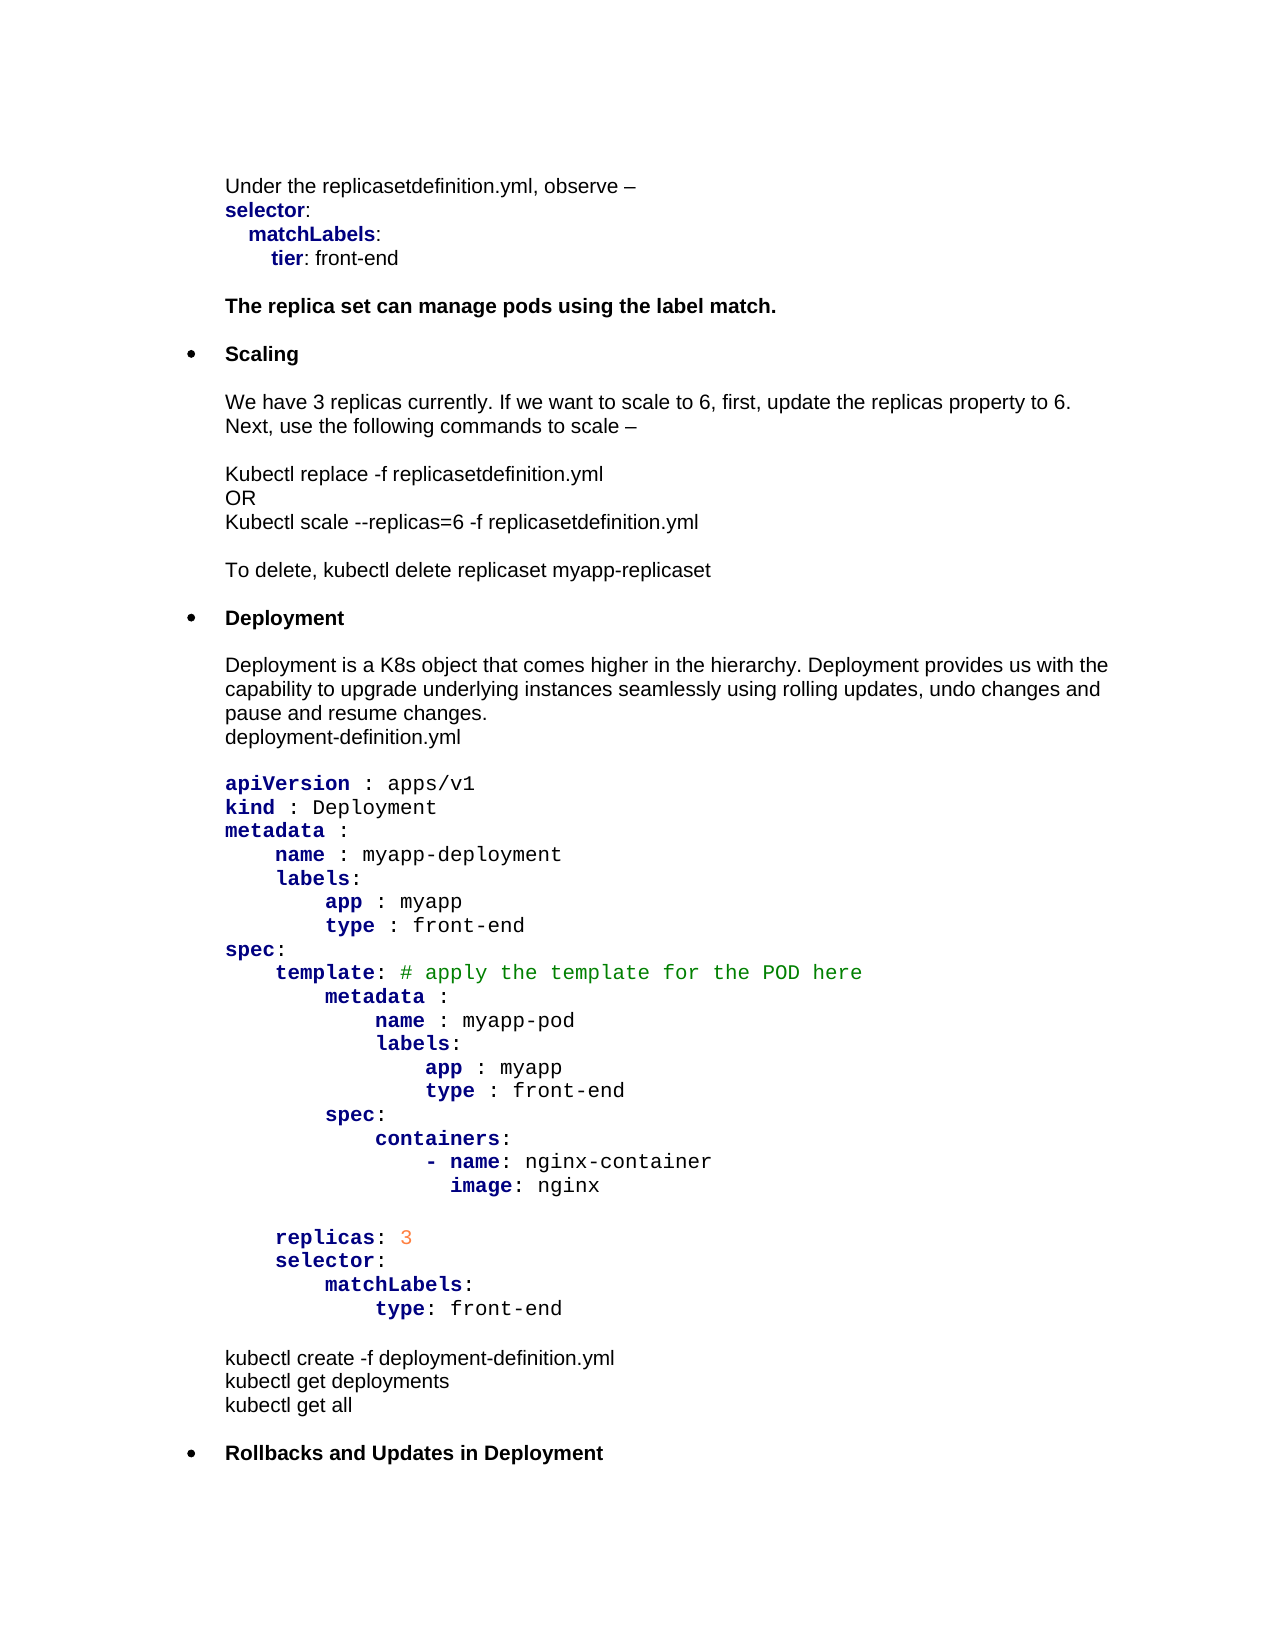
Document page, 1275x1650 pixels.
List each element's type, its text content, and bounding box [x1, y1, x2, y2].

list Next, use the following commands to scale – [225, 414, 1125, 438]
text matchLabels: [225, 222, 1125, 246]
text tier: front-end [225, 246, 1125, 270]
list deployment-definition.yml [225, 725, 1125, 749]
text Kubectl scale --replicas=6 -f replicasetdefinition.yml [225, 509, 1125, 533]
text metadata : [225, 986, 1125, 1009]
text app : myapp [225, 891, 1125, 915]
text type: front-end [225, 1298, 1125, 1321]
text app : myapp [225, 1057, 1125, 1081]
text metadata : [225, 820, 1125, 844]
text kind : Deployment [225, 797, 1125, 820]
list Rollbacks and Updates in Deployment [187, 1441, 1125, 1465]
text selector: [225, 198, 1125, 222]
text matchLabels: [225, 1274, 1125, 1298]
text kubectl get deployments [225, 1369, 1125, 1393]
list Deployment [187, 605, 1125, 629]
text spec: [225, 939, 1125, 962]
text kubectl get all [225, 1393, 1125, 1417]
list Under the replicasetdefinition.yml, observe – [225, 174, 1125, 198]
list Deployment is a K8s object that comes higher in the hierarchy. Deployment provides us with the capability to upgrade underlying instances seamlessly using rolling updates, undo changes and pause and resume changes. [225, 653, 1125, 725]
text spec: [225, 1104, 1125, 1128]
text labels: [225, 1033, 1125, 1057]
text replicas: 3 [225, 1227, 1125, 1250]
text image: nginx [225, 1175, 1125, 1199]
text template: # apply the template for the POD here [225, 962, 1125, 986]
text selector: [225, 1250, 1125, 1274]
text type : front-end [225, 915, 1125, 939]
text labels: [225, 868, 1125, 891]
text name : myapp-pod [225, 1009, 1125, 1033]
list To delete, kubectl delete replicaset myapp-replicaset [225, 557, 1125, 581]
list Scaling [187, 342, 1125, 366]
text type : front-end [225, 1081, 1125, 1104]
list OR [225, 486, 1125, 509]
text - name: nginx-container [225, 1151, 1125, 1175]
text kubectl create -f deployment-definition.yml [225, 1345, 1125, 1369]
list We have 3 replicas currently. If we want to scale to 6, first, update the replicas property to 6. [225, 390, 1125, 414]
text apiVersion : apps/v1 [225, 773, 1125, 797]
list Kubectl replace -f replicasetdefinition.yml [225, 462, 1125, 486]
text The replica set can manage pods using the label match. [225, 294, 1125, 318]
text containers: [225, 1128, 1125, 1151]
text name : myapp-deployment [225, 844, 1125, 868]
